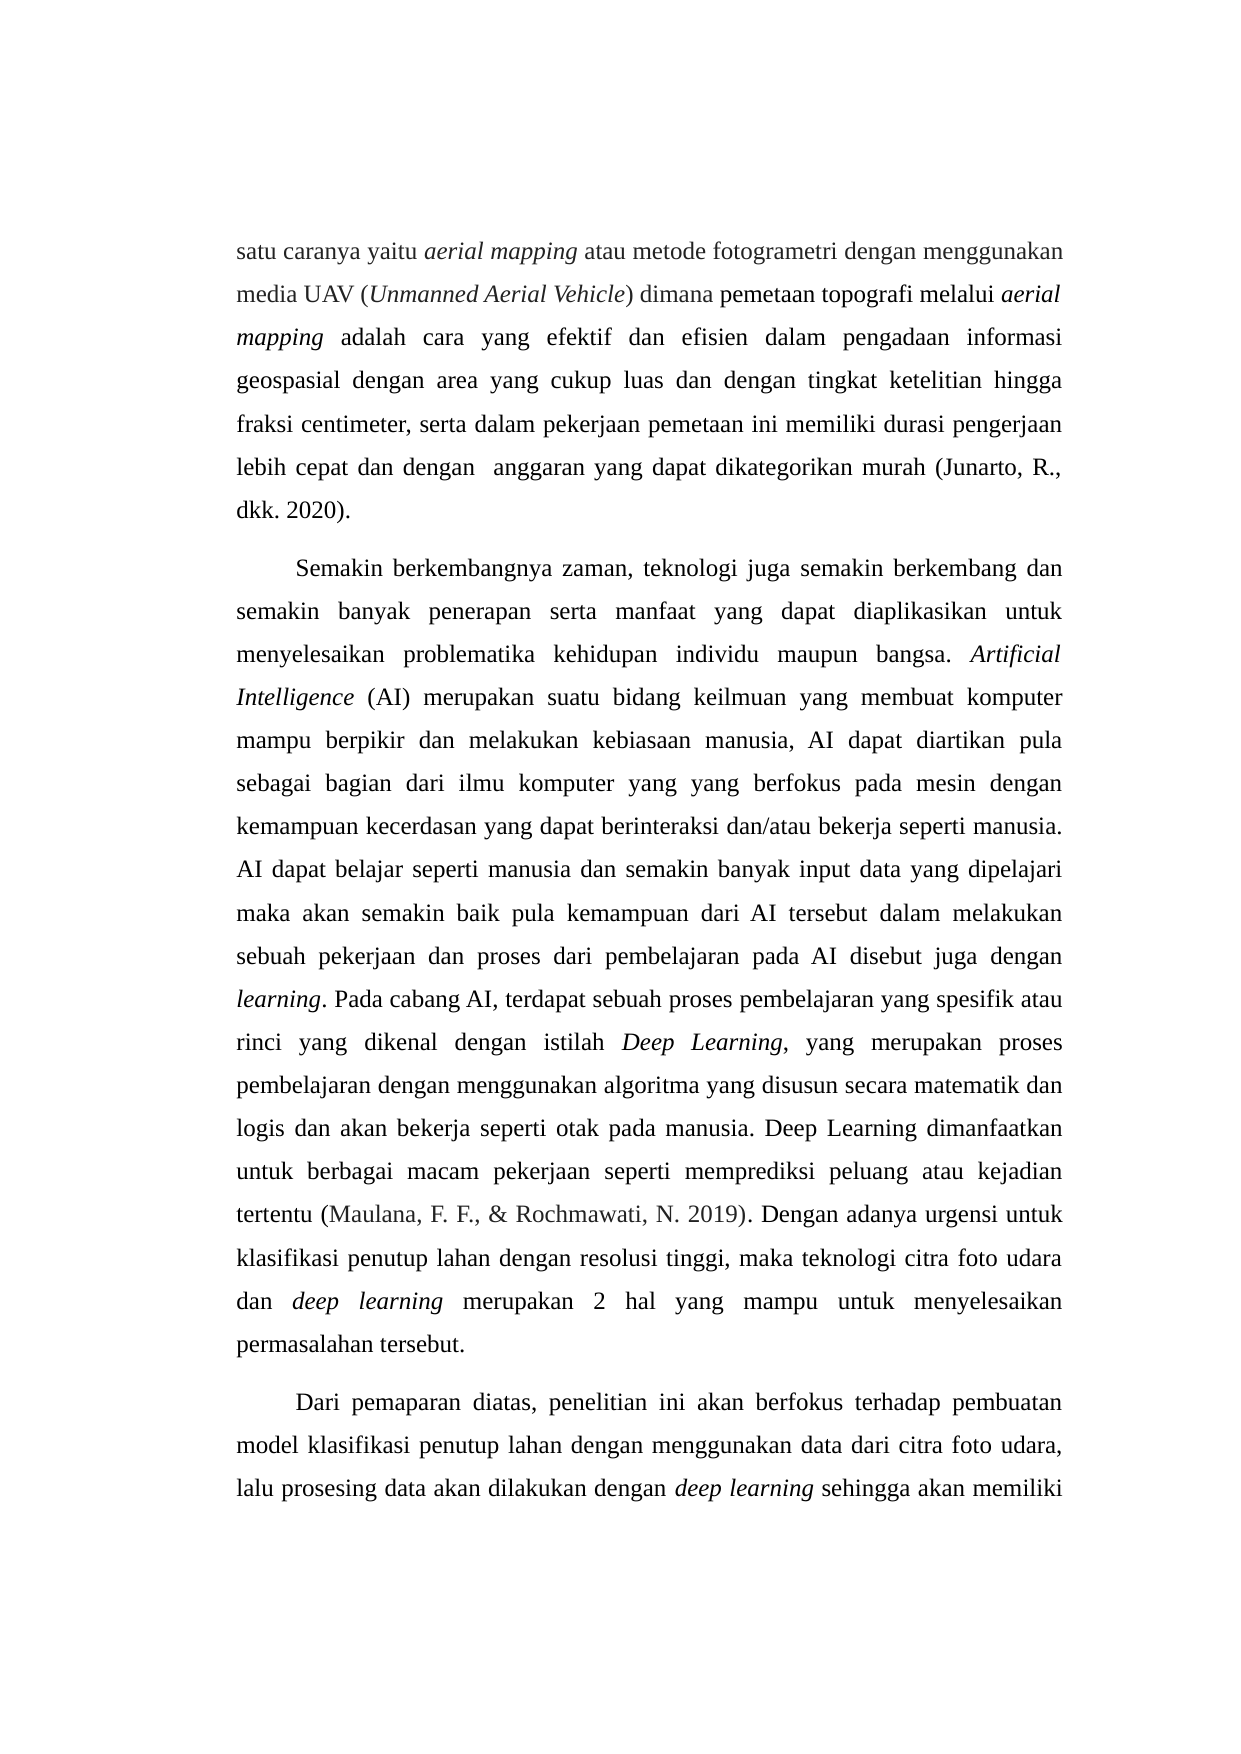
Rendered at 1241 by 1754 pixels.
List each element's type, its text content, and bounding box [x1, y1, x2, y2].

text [236, 236, 1063, 524]
text Semakin berkembangnya zaman, teknologi juga semakin berkembang dan semakin banyak penerapan serta manfaat yang dapat diaplikasikan untuk menyelesaikan problematika kehidupan individu maupun bangsa. Artificial Intelligence (AI) merupakan suatu bidang keilmuan yang membuat komputer mampu berpikir dan melakukan kebiasaan manusia, AI dapat diartikan pula sebagai bagian dari ilmu komputer yang yang berfokus pada mesin dengan kemampuan kecerdasan yang dapat berinteraksi dan/atau bekerja seperti manusia. AI dapat belajar seperti manusia dan semakin banyak input data yang dipelajari maka akan semakin baik pula kemampuan dari AI tersebut dalam melakukan sebuah pekerjaan dan proses dari pembelajaran pada AI disebut juga dengan learning. Pada cabang AI, terdapat sebuah proses pembelajaran yang spesifik atau rinci yang dikenal dengan istilah Deep Learning, yang merupakan proses pembelajaran dengan menggunakan algoritma yang disusun secara matematik dan logis dan akan bekerja seperti otak pada manusia. Deep Learning dimanfaatkan untuk berbagai macam pekerjaan seperti memprediksi peluang atau kejadian tertentu (Maulana, F. F., & Rochmawati, N. 2019). Dengan adanya urgensi untuk klasifikasi penutup lahan dengan resolusi tinggi, maka teknologi citra foto udara dan deep learning merupakan 2 hal yang mampu untuk menyelesaikan permasalahan tersebut. [236, 553, 1063, 1358]
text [236, 1387, 1063, 1502]
